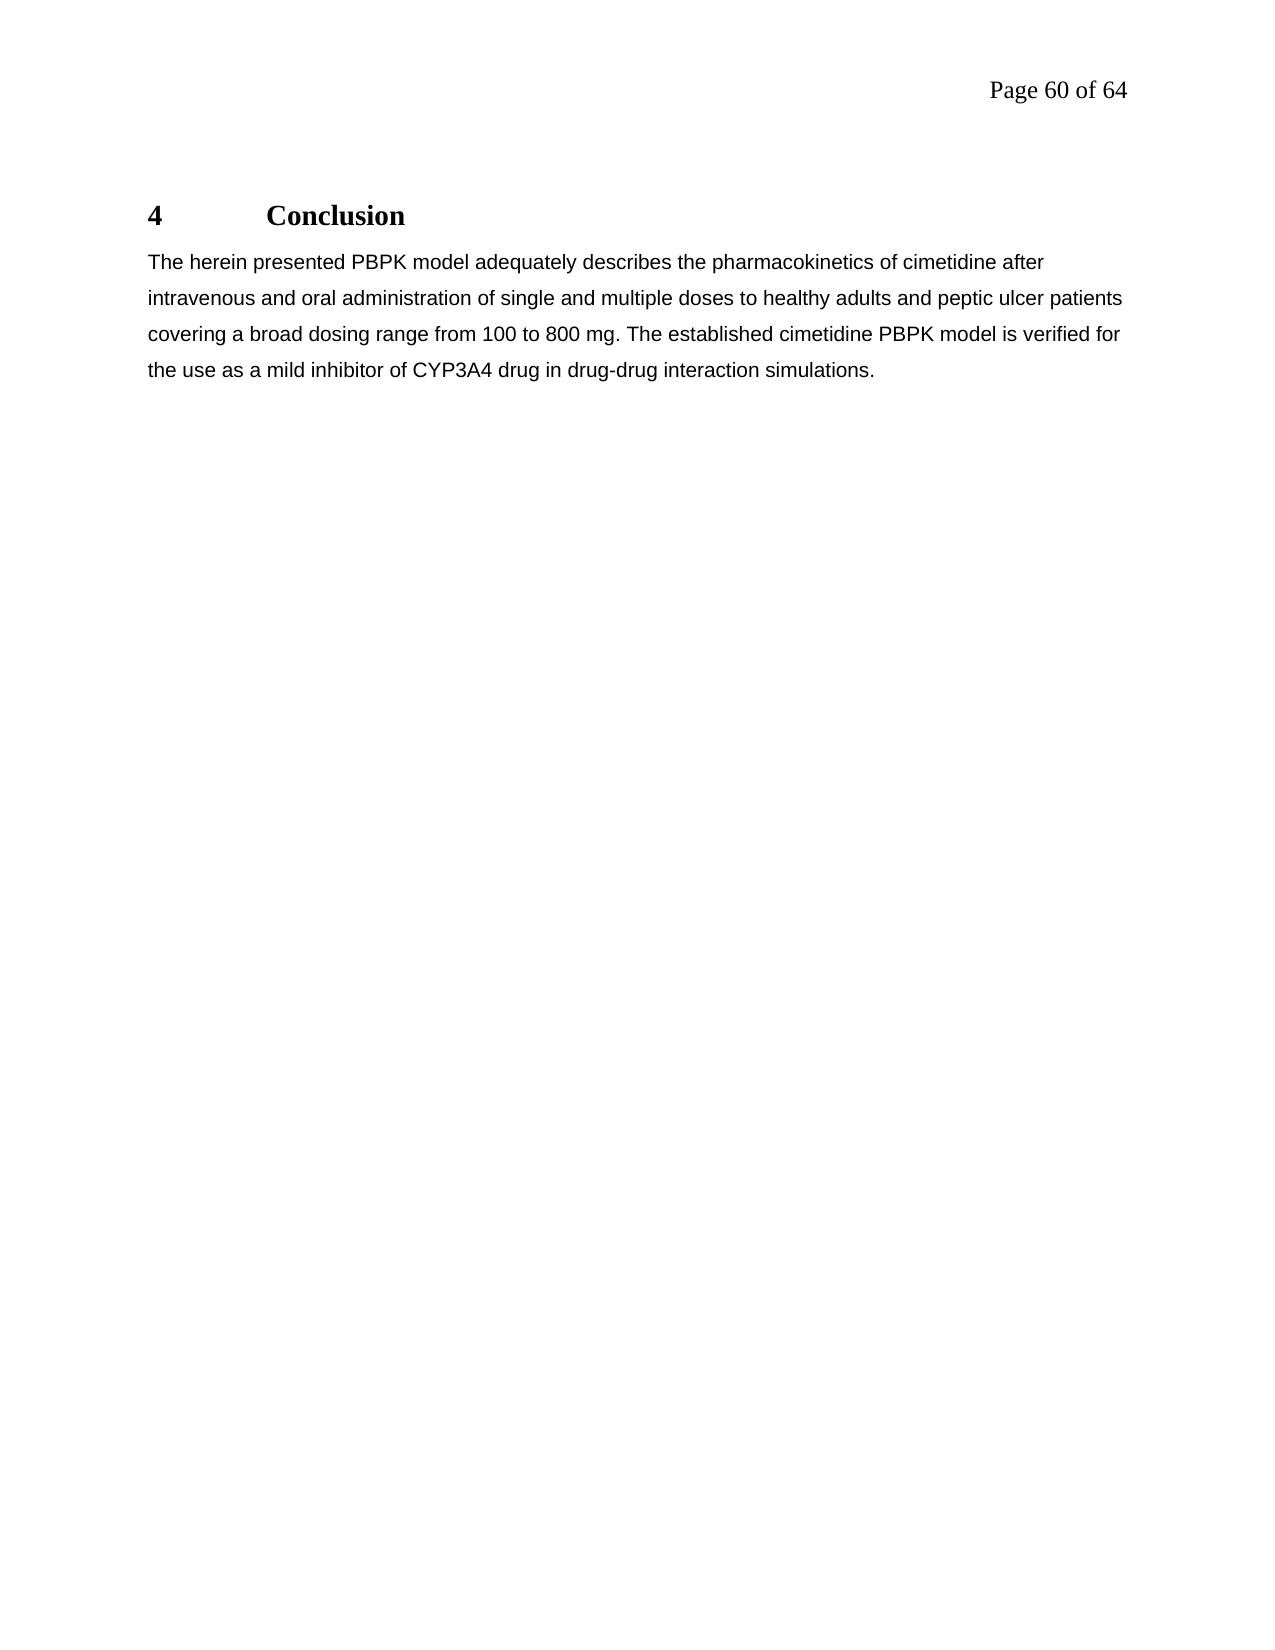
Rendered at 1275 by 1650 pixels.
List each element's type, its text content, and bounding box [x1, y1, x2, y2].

text The herein presented PBPK model adequately describes the pharmacokinetics of cimetidine after intravenous and oral administration of single and multiple doses to healthy adults and peptic ulcer patients covering a broad dosing range from 100 to 800 mg. The established cimetidine PBPK model is verified for the use as a mild inhibitor of CYP3A4 drug in drug-drug interaction simulations. [148, 250, 1127, 382]
subtitle Conclusion [148, 198, 1127, 231]
